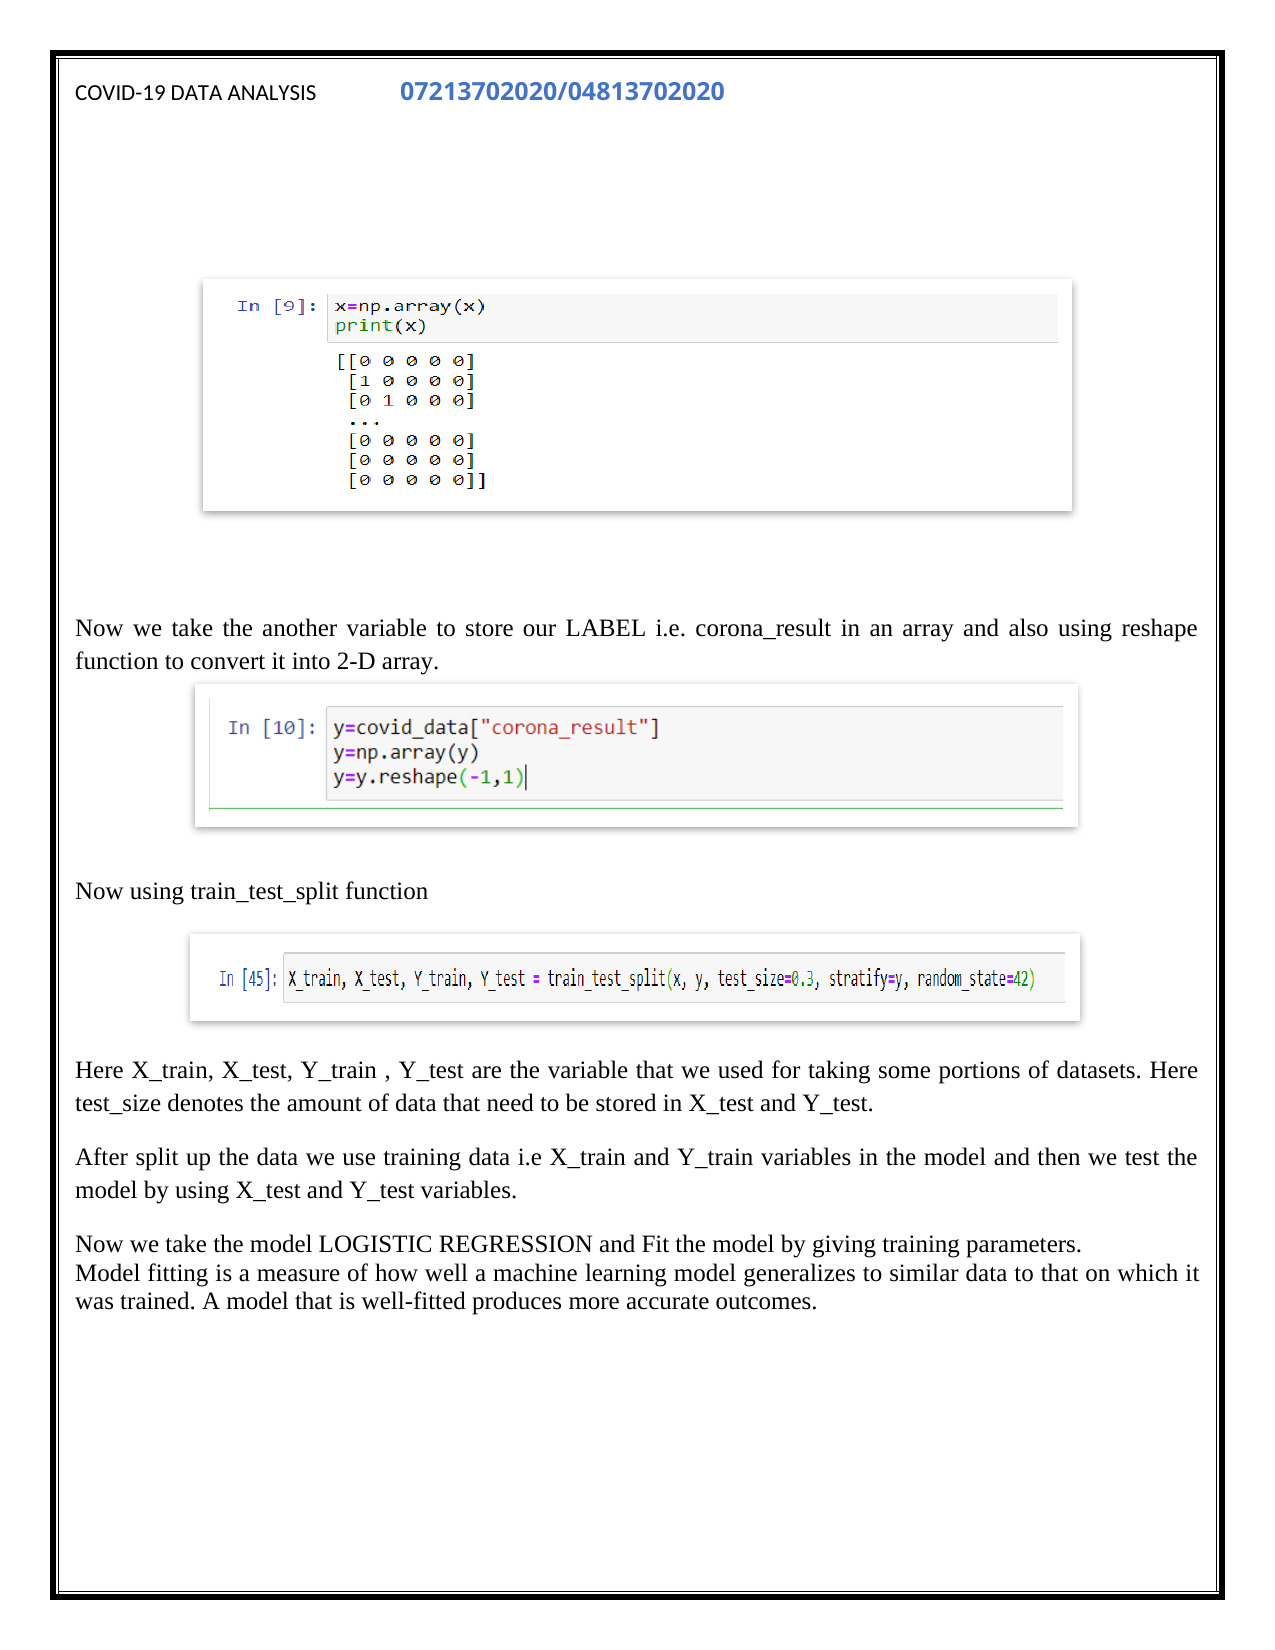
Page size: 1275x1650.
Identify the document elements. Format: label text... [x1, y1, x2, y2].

text Here X_train, X_test, Y_train , Y_test are the variable that we used for taking some portions of datasets. Here test_size denotes the amount of data that need to be stored in X_test and Y_test. [75, 1055, 1200, 1117]
picture [217, 294, 1058, 497]
text Model fitting is a measure of how well a machine learning model generalizes to similar data to that on which it was trained. A model that is well-fitted produces more accurate outcomes. [75, 1258, 1200, 1315]
text Now we take the another variable to store our LABEL i.e. corona_result in an array and also using reshape function to convert it into 2-D array. [75, 613, 1200, 675]
text After split up the data we use training data i.e X_train and Y_train variables in the model and then we test the model by using X_test and Y_test variables. [75, 1142, 1200, 1204]
text Now using train_test_split function [75, 876, 1200, 905]
picture [205, 949, 1065, 1006]
picture [209, 698, 1063, 812]
text Now we take the model LOGISTIC REGRESSION and Fit the model by giving training parameters. [75, 1229, 1200, 1258]
